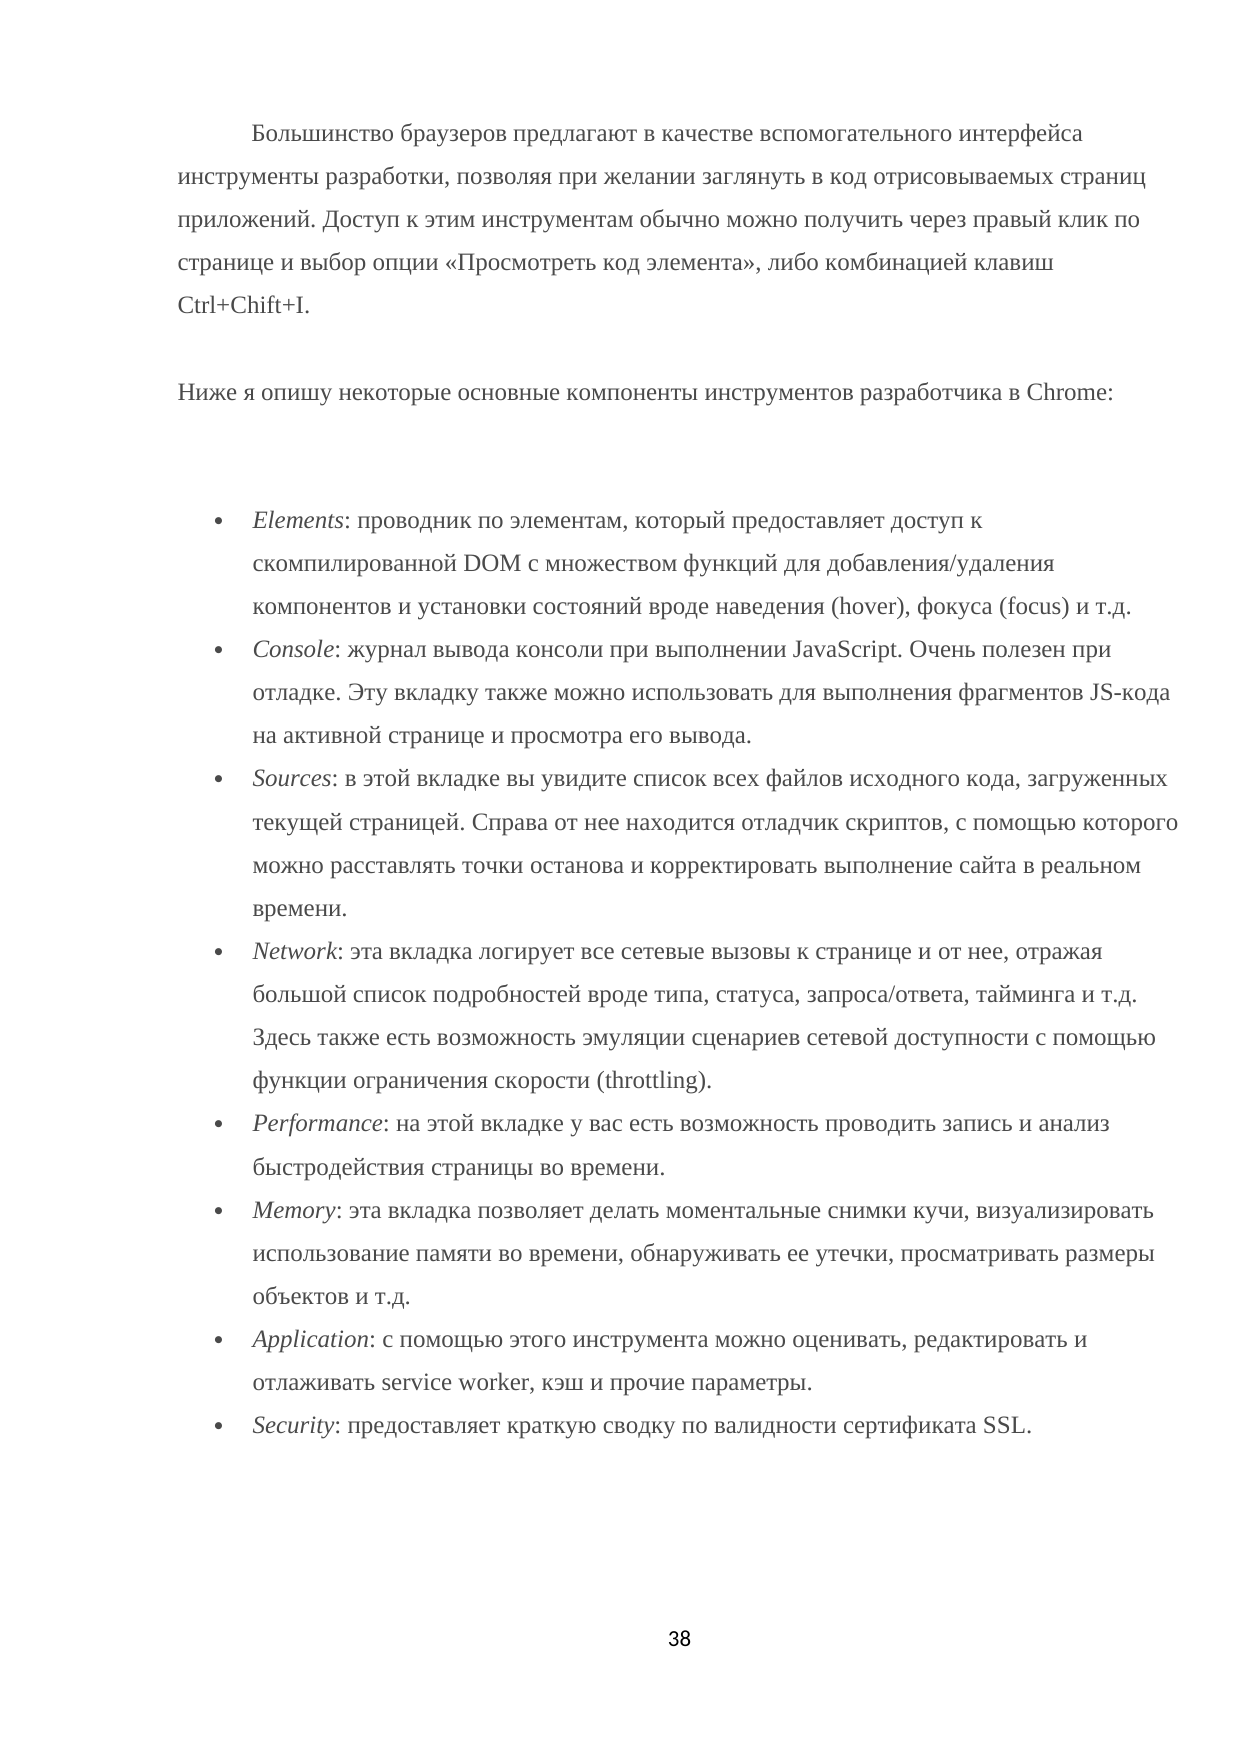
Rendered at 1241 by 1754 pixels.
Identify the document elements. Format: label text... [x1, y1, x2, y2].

list Memory: эта вкладка позволяет делать моментальные снимки кучи, визуализировать использование памяти во времени, обнаруживать ее утечки, просматривать размеры объектов и т.д. [215, 1195, 1181, 1310]
list Network: эта вкладка логирует все сетевые вызовы к странице и от нее, отражая большой список подробностей вроде типа, статуса, запроса/ответа, тайминга и т.д. Здесь также есть возможность эмуляции сценариев сетевой доступности с помощью функции ограничения скорости (throttling). [215, 936, 1181, 1094]
list Elements: проводник по элементам, который предоставляет доступ к скомпилированной DOM с множеством функций для добавления/удаления компонентов и установки состояний вроде наведения (hover), фокуса (focus) и т.д. [215, 505, 1181, 620]
list Performance: на этой вкладке у вас есть возможность проводить запись и анализ быстродействия страницы во времени. [215, 1108, 1181, 1180]
list Console: журнал вывода консоли при выполнении JavaScript. Очень полезен при отладке. Эту вкладку также можно использовать для выполнения фрагментов JS-кода на активной странице и просмотра его вывода. [215, 634, 1181, 749]
list Sources: в этой вкладке вы увидите список всех файлов исходного кода, загруженных текущей страницей. Справа от нее находится отладчик скриптов, с помощью которого можно расставлять точки останова и корректировать выполнение сайта в реальном времени. [215, 763, 1181, 922]
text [177, 118, 1181, 491]
list Security: предоставляет краткую сводку по валидности сертификата SSL. [215, 1410, 1181, 1439]
list Application: с помощью этого инструмента можно оценивать, редактировать и отлаживать service worker, кэш и прочие параметры. [215, 1324, 1181, 1396]
